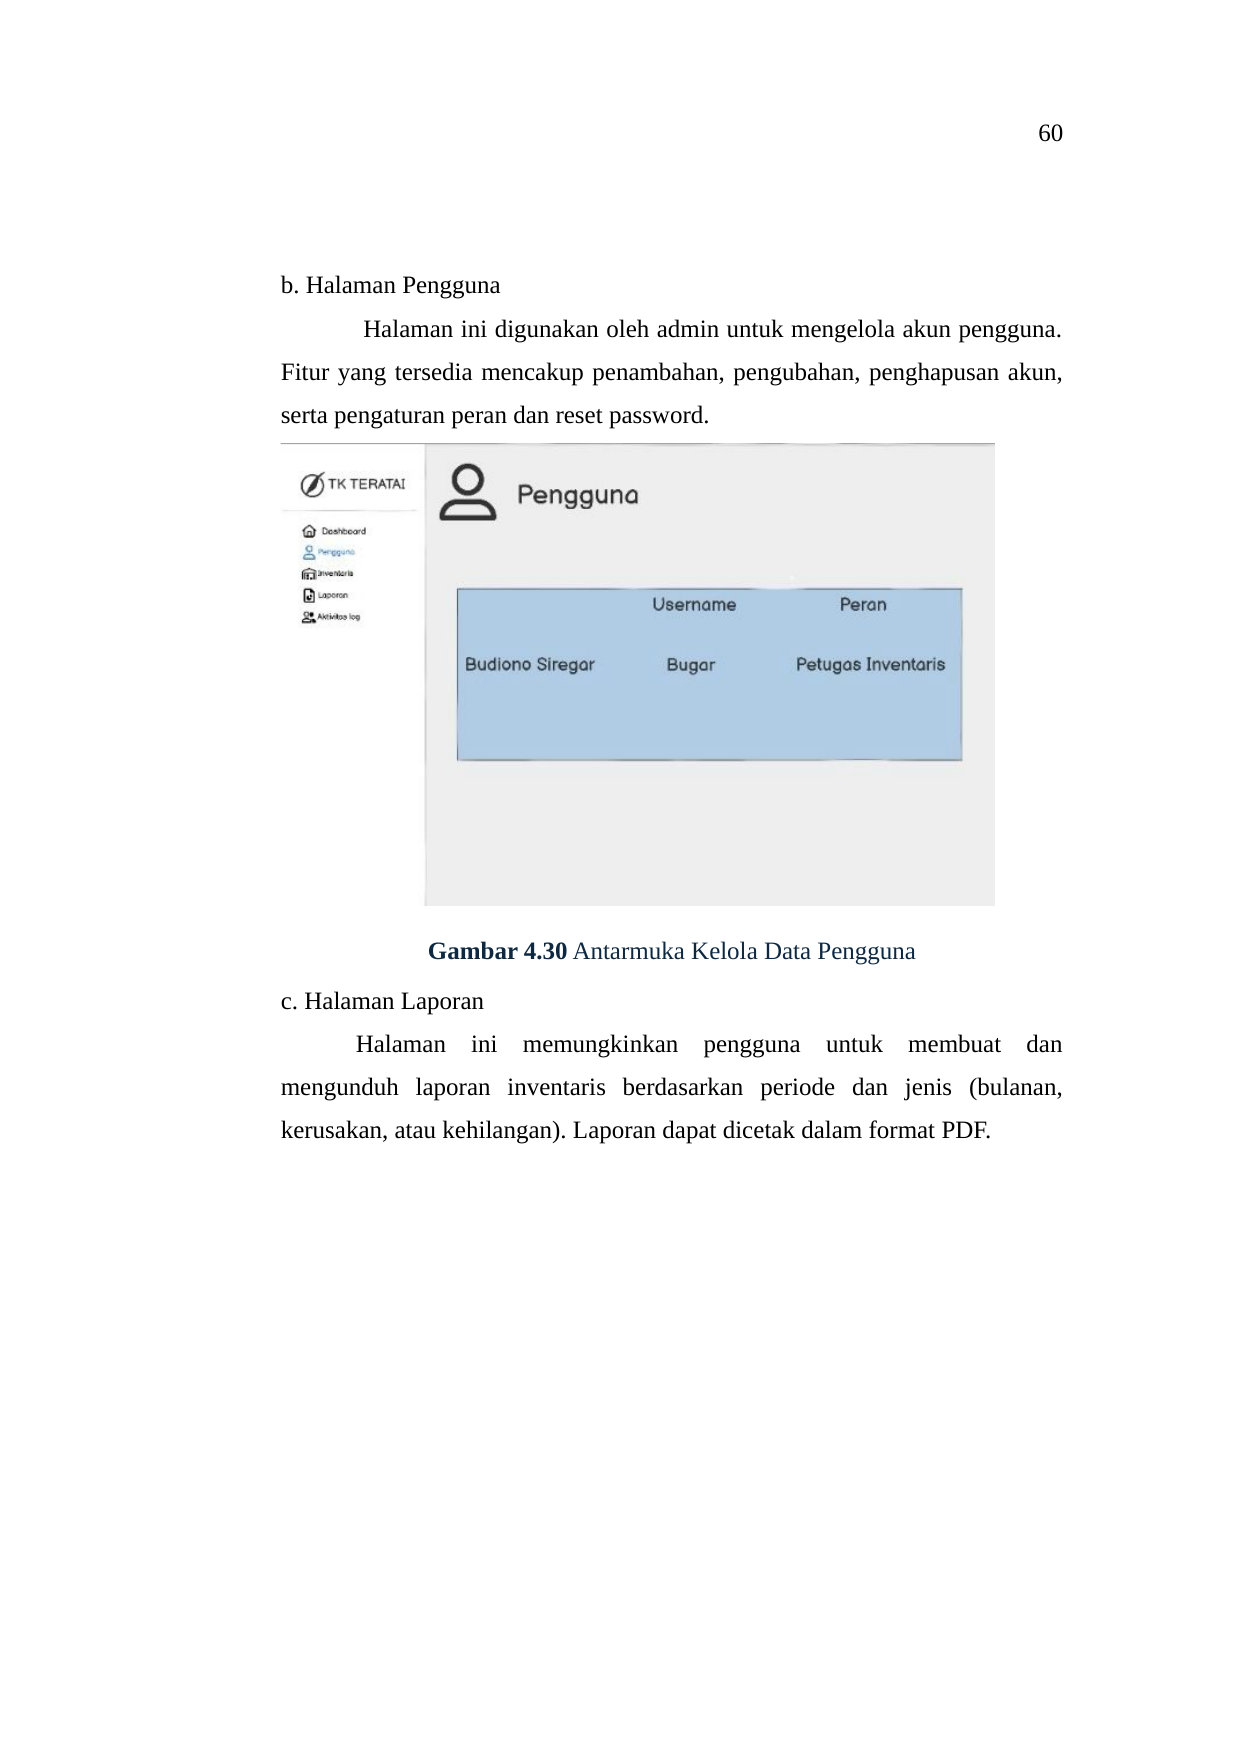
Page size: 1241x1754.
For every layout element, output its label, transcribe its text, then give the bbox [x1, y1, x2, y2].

text c. Halaman Laporan [281, 986, 1063, 1015]
picture [280, 443, 995, 906]
text Halaman ini memungkinkan pengguna untuk membuat dan mengunduh laporan inventaris berdasarkan periode dan jenis (bulanan, kerusakan, atau kehilangan). Laporan dapat dicetak dalam format PDF. [281, 1029, 1063, 1144]
text Halaman ini digunakan oleh admin untuk mengelola akun pengguna. Fitur yang tersedia mencakup penambahan, pengubahan, penghapusan akun, serta pengaturan peran dan reset password. [281, 314, 1063, 429]
text b. Halaman Pengguna [281, 271, 1063, 299]
text Gambar 4.30 Antarmuka Kelola Data Pengguna [281, 936, 1063, 965]
